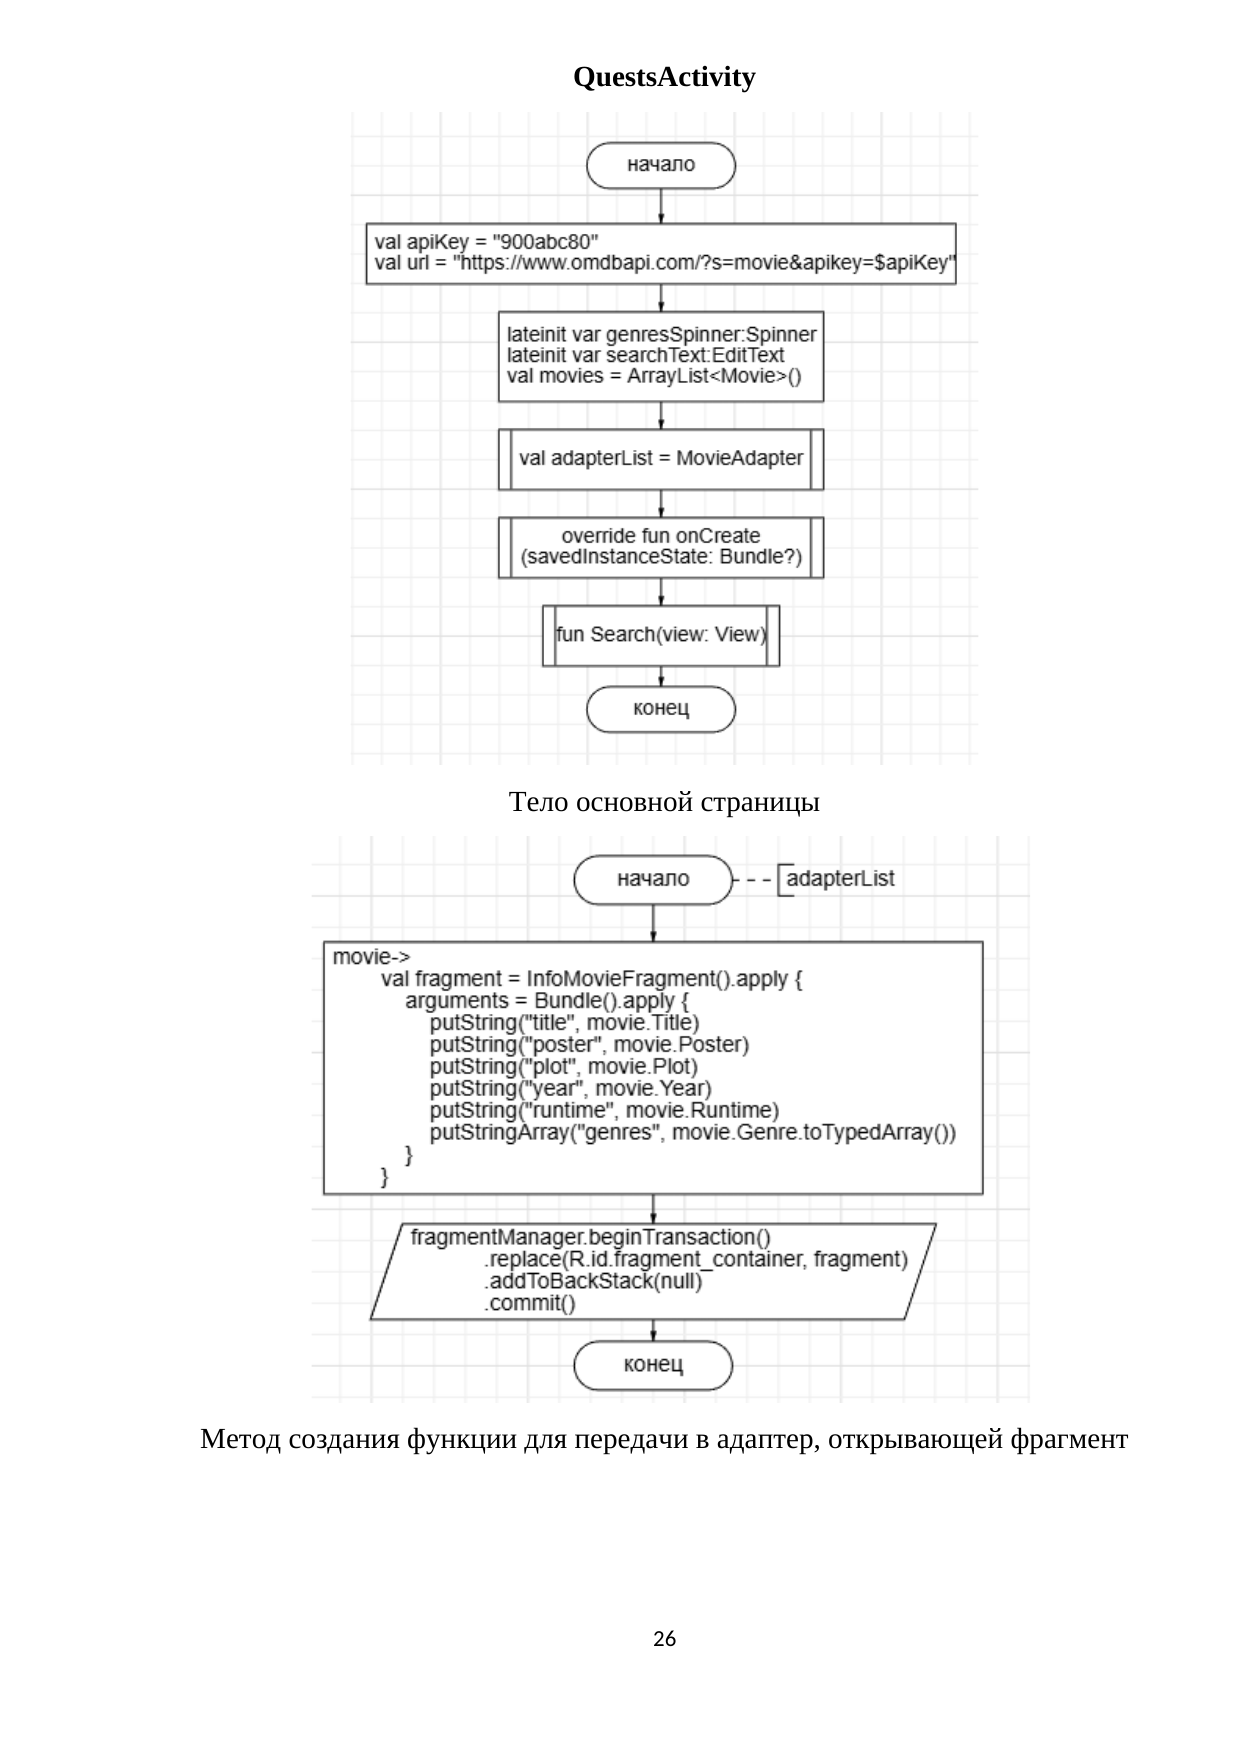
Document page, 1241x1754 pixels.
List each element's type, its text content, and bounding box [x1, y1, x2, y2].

text Метод создания функции для передачи в адаптер, открывающей фрагмент [177, 1422, 1152, 1455]
text Тело основной страницы [177, 784, 1152, 817]
text QuestsActivity [177, 59, 1152, 93]
picture [350, 112, 979, 765]
picture [311, 836, 1031, 1403]
